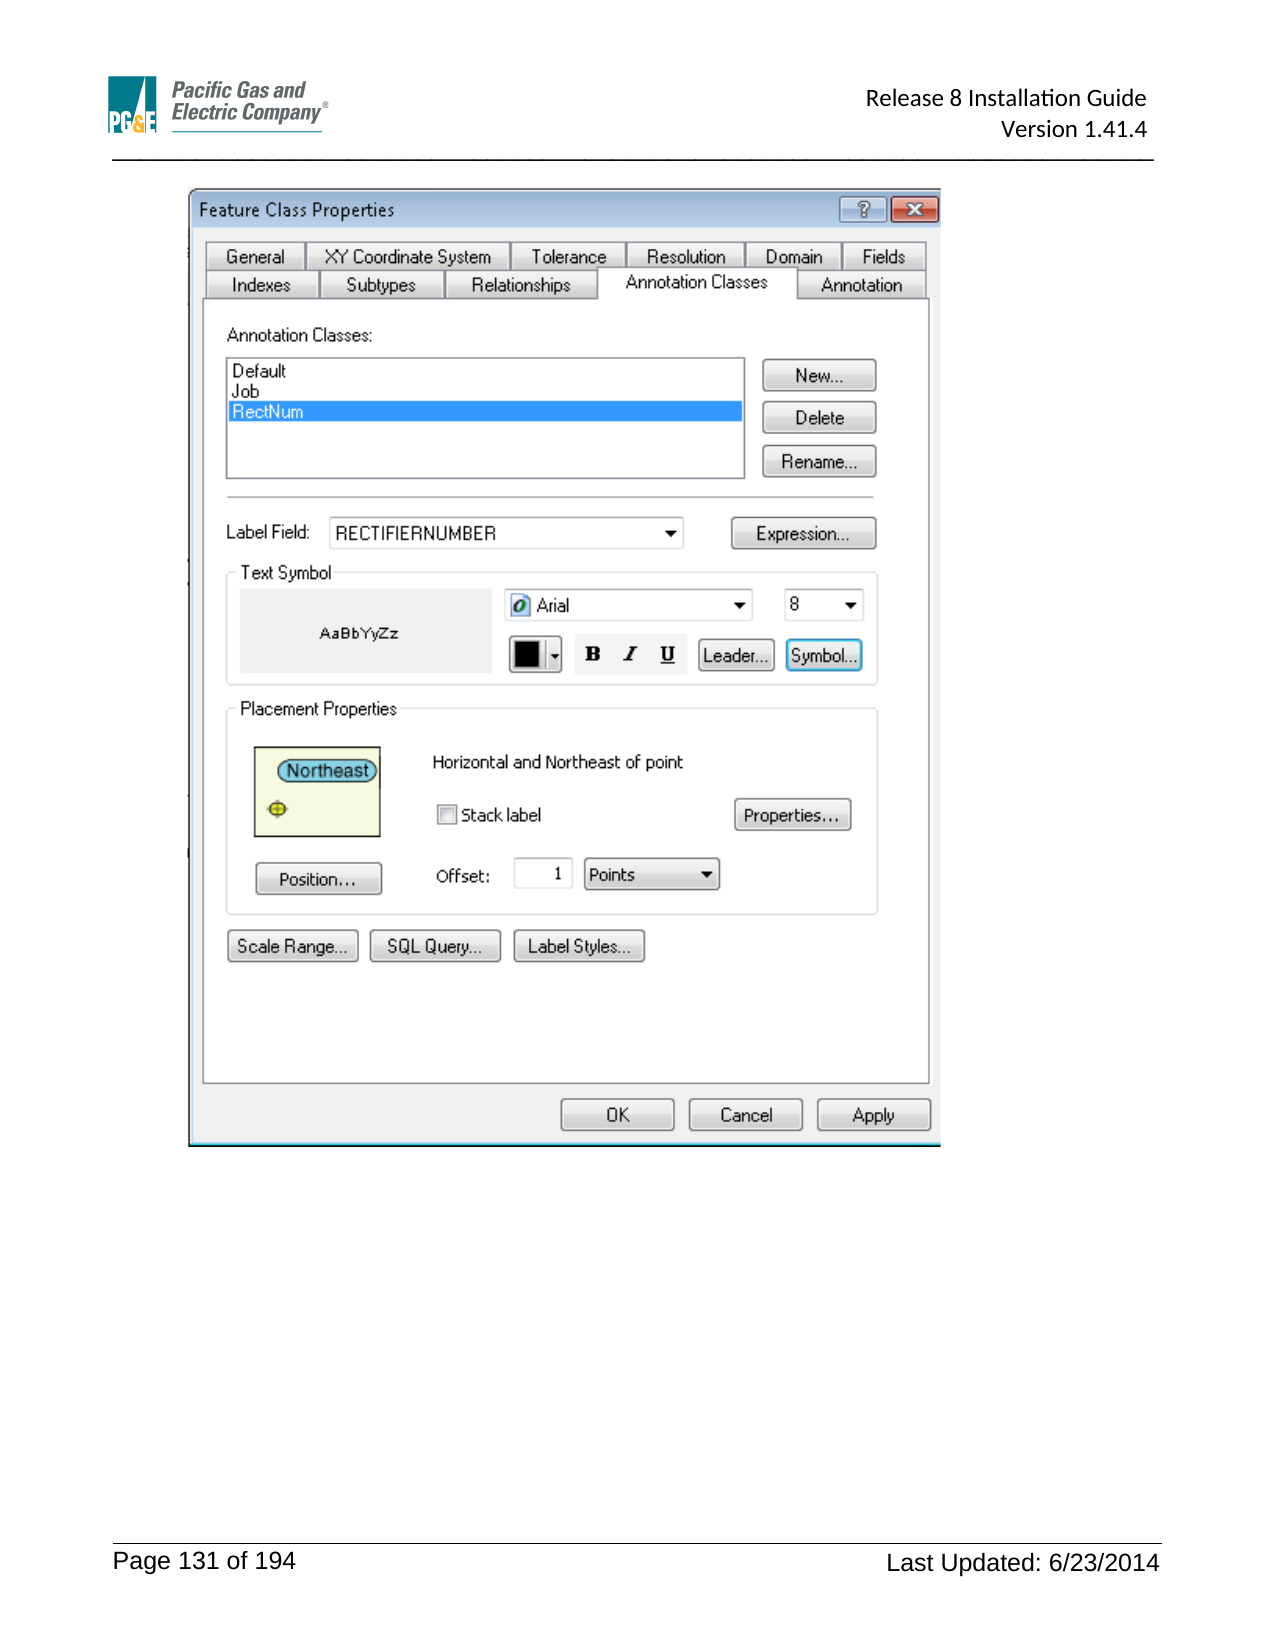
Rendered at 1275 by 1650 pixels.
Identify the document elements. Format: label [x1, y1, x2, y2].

picture [187, 187, 941, 1147]
